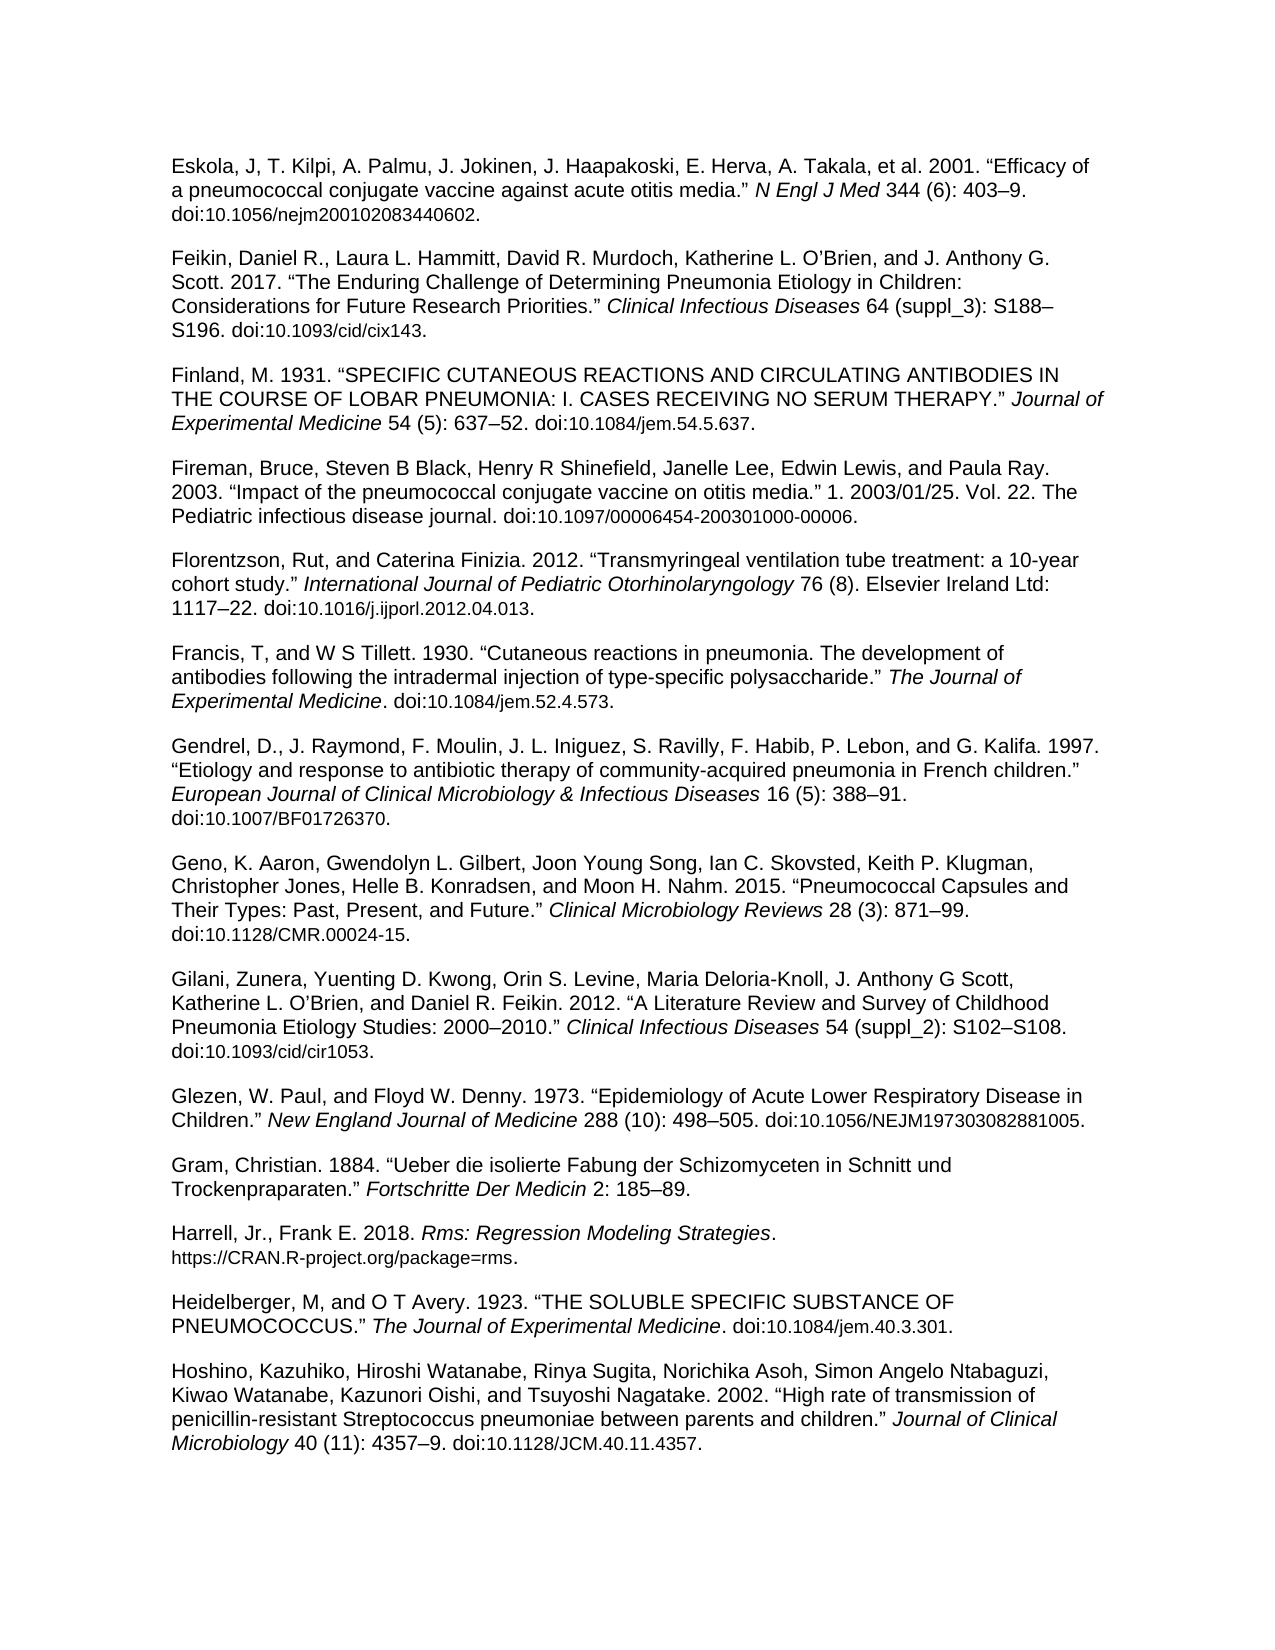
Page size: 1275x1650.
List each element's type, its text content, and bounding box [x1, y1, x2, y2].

text Feikin, Daniel R., Laura L. Hammitt, David R. Murdoch, Katherine L. O’Brien, and J. Anthony G. Scott. 2017. “The Enduring Challenge of Determining Pneumonia Etiology in Children: Considerations for Future Research Priorities.” Clinical Infectious Diseases 64 (suppl_3): S188–S196. doi:10.1093/cid/cix143. [171, 246, 1104, 342]
text Finland, M. 1931. “SPECIFIC CUTANEOUS REACTIONS AND CIRCULATING ANTIBODIES IN THE COURSE OF LOBAR PNEUMONIA: I. CASES RECEIVING NO SERUM THERAPY.” Journal of Experimental Medicine 54 (5): 637–52. doi:10.1084/jem.54.5.637. [171, 363, 1104, 435]
text Geno, K. Aaron, Gwendolyn L. Gilbert, Joon Young Song, Ian C. Skovsted, Keith P. Klugman, Christopher Jones, Helle B. Konradsen, and Moon H. Nahm. 2015. “Pneumococcal Capsules and Their Types: Past, Present, and Future.” Clinical Microbiology Reviews 28 (3): 871–99. doi:10.1128/CMR.00024-15. [171, 850, 1104, 946]
text Florentzson, Rut, and Caterina Finizia. 2012. “Transmyringeal ventilation tube treatment: a 10-year cohort study.” International Journal of Pediatric Otorhinolaryngology 76 (8). Elsevier Ireland Ltd: 1117–22. doi:10.1016/j.ijporl.2012.04.013. [171, 548, 1104, 620]
text Francis, T, and W S Tillett. 1930. “Cutaneous reactions in pneumonia. The development of antibodies following the intradermal injection of type-specific polysaccharide.” The Journal of Experimental Medicine. doi:10.1084/jem.52.4.573. [171, 641, 1104, 713]
text Harrell, Jr., Frank E. 2018. Rms: Regression Modeling Strategies. https://CRAN.R-project.org/package=rms. [171, 1221, 1104, 1269]
text Gendrel, D., J. Raymond, F. Moulin, J. L. Iniguez, S. Ravilly, F. Habib, P. Lebon, and G. Kalifa. 1997. “Etiology and response to antibiotic therapy of community-acquired pneumonia in French children.” European Journal of Clinical Microbiology & Infectious Diseases 16 (5): 388–91. doi:10.1007/BF01726370. [171, 734, 1104, 829]
text Gram, Christian. 1884. “Ueber die isolierte Fabung der Schizomyceten in Schnitt und Trockenpraparaten.” Fortschritte Der Medicin 2: 185–89. [171, 1152, 1104, 1200]
text Fireman, Bruce, Steven B Black, Henry R Shinefield, Janelle Lee, Edwin Lewis, and Paula Ray. 2003. “Impact of the pneumococcal conjugate vaccine on otitis media.” 1. 2003/01/25. Vol. 22. The Pediatric infectious disease journal. doi:10.1097/00006454-200301000-00006. [171, 456, 1104, 527]
text Eskola, J, T. Kilpi, A. Palmu, J. Jokinen, J. Haapakoski, E. Herva, A. Takala, et al. 2001. “Efficacy of a pneumococcal conjugate vaccine against acute otitis media.” N Engl J Med 344 (6): 403–9. doi:10.1056/nejm200102083440602. [171, 153, 1104, 225]
text Hoshino, Kazuhiko, Hiroshi Watanabe, Rinya Sugita, Norichika Asoh, Simon Angelo Ntabaguzi, Kiwao Watanabe, Kazunori Oishi, and Tsuyoshi Nagatake. 2002. “High rate of transmission of penicillin-resistant Streptococcus pneumoniae between parents and children.” Journal of Clinical Microbiology 40 (11): 4357–9. doi:10.1128/JCM.40.11.4357. [171, 1359, 1104, 1454]
text Glezen, W. Paul, and Floyd W. Denny. 1973. “Epidemiology of Acute Lower Respiratory Disease in Children.” New England Journal of Medicine 288 (10): 498–505. doi:10.1056/NEJM197303082881005. [171, 1084, 1104, 1132]
text Heidelberger, M, and O T Avery. 1923. “THE SOLUBLE SPECIFIC SUBSTANCE OF PNEUMOCOCCUS.” The Journal of Experimental Medicine. doi:10.1084/jem.40.3.301. [171, 1290, 1104, 1338]
text Gilani, Zunera, Yuenting D. Kwong, Orin S. Levine, Maria Deloria-Knoll, J. Anthony G Scott, Katherine L. O’Brien, and Daniel R. Feikin. 2012. “A Literature Review and Survey of Childhood Pneumonia Etiology Studies: 2000–2010.” Clinical Infectious Diseases 54 (suppl_2): S102–S108. doi:10.1093/cid/cir1053. [171, 967, 1104, 1063]
